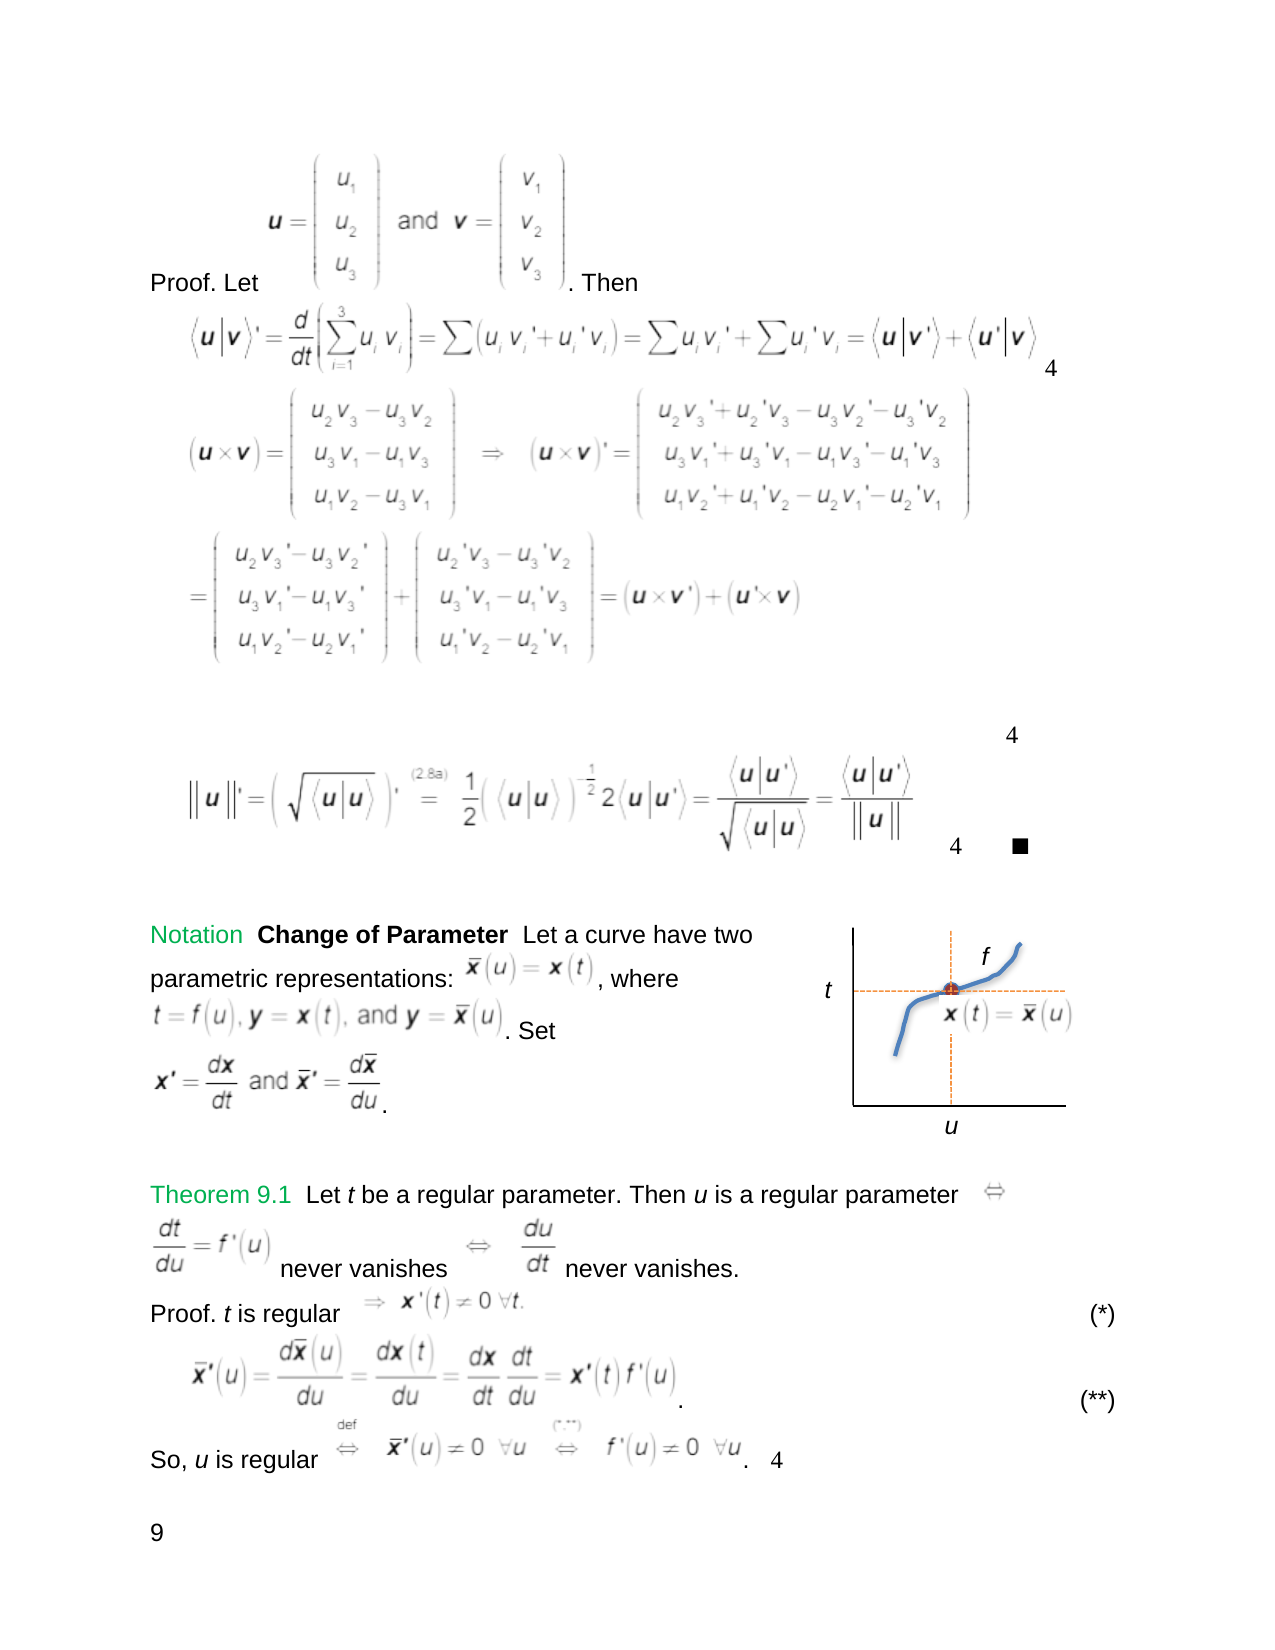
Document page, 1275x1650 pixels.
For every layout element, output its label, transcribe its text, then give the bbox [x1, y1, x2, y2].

text Notation Change of Parameter Let a curve have two parametric representations: , where . Set . [150, 919, 1125, 1118]
text Proof. t is regular (*) [150, 1282, 1125, 1327]
text . (**) [150, 1327, 1125, 1414]
text  [150, 383, 1125, 751]
text Proof. Let . Then [150, 150, 1125, 297]
text  ∎ [150, 751, 1125, 862]
text Theorem 9.1 Let t be a regular parameter. Then u is a regular parameter never vanishes never vanishes. [150, 1176, 1125, 1282]
text  [150, 297, 1125, 383]
text So, u is regular .  [150, 1414, 1125, 1475]
